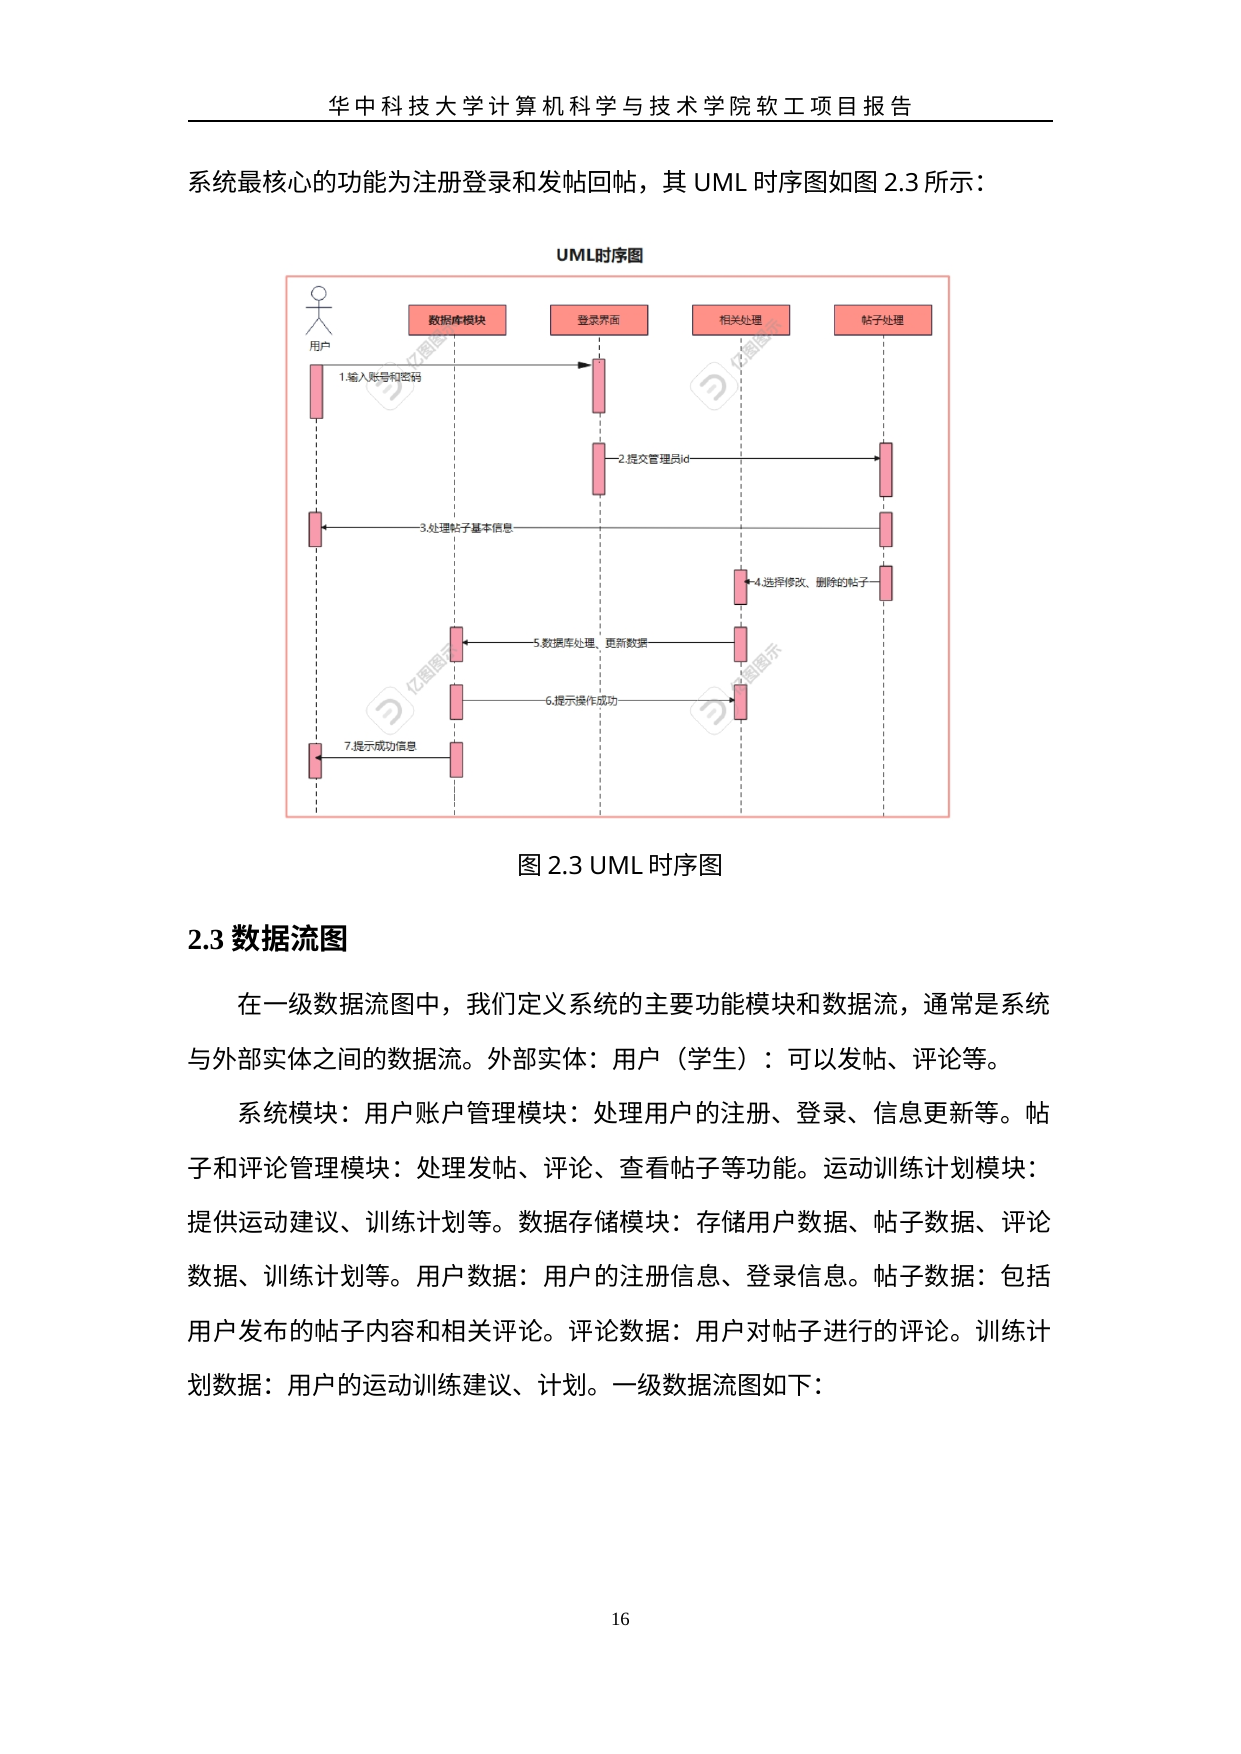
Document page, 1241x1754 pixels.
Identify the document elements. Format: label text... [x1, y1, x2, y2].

text 系统模块：用户账户管理模块：处理用户的注册、登录、信息更新等。帖子和评论管理模块：处理发帖、评论、查看帖子等功能。运动训练计划模块：提供运动建议、训练计划等。数据存储模块：存储用户数据、帖子数据、评论数据、训练计划等。用户数据：用户的注册信息、登录信息。帖子数据：包括用户发布的帖子内容和相关评论。评论数据：用户对帖子进行的评论。训练计划数据：用户的运动训练建议、计划。一级数据流图如下： [187, 1094, 1053, 1402]
text 系统最核心的功能为注册登录和发帖回帖，其 UML 时序图如图2.3所示： [187, 162, 1053, 198]
picture [272, 216, 968, 831]
text 在一级数据流图中，我们定义系统的主要功能模块和数据流，通常是系统与外部实体之间的数据流。外部实体：用户（学生）：可以发帖、评论等。 [187, 985, 1053, 1076]
text 2.3 数据流图 [187, 916, 1053, 958]
text 图2.3 UML时序图 [187, 845, 1053, 882]
